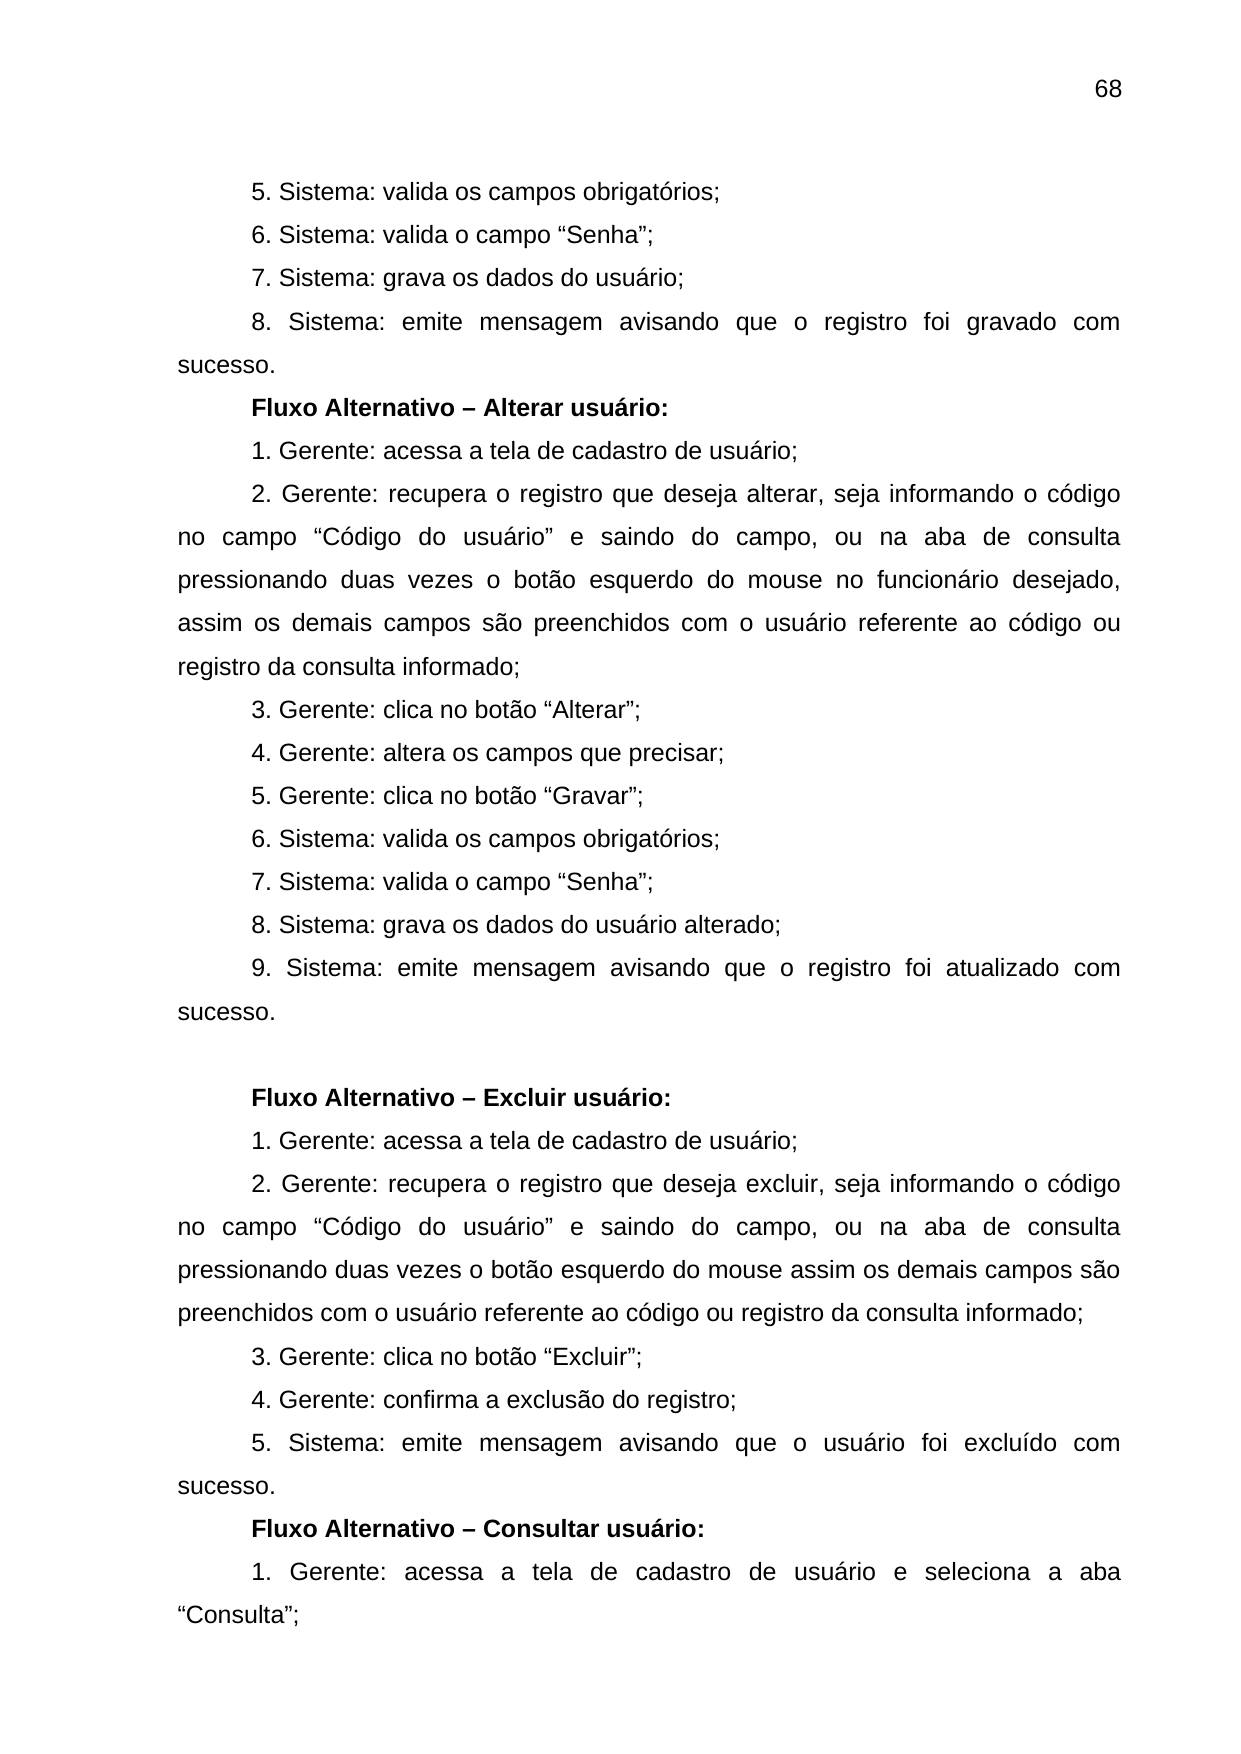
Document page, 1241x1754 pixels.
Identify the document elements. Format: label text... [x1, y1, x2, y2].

text 8. Sistema: grava os dados do usuário alterado; [177, 910, 1122, 939]
text 1. Gerente: acessa a tela de cadastro de usuário; [177, 1126, 1122, 1155]
text 2. Gerente: recupera o registro que deseja alterar, seja informando o código no campo “Código do usuário” e saindo do campo, ou na aba de consulta pressionando duas vezes o botão esquerdo do mouse no funcionário desejado, assim os demais campos são preenchidos com o usuário referente ao código ou registro da consulta informado; [177, 479, 1122, 680]
text 1. Gerente: acessa a tela de cadastro de usuário e seleciona a aba “Consulta”; [177, 1557, 1122, 1629]
text 8. Sistema: emite mensagem avisando que o registro foi gravado com sucesso. [177, 307, 1122, 378]
text 9. Sistema: emite mensagem avisando que o registro foi atualizado com sucesso. [177, 953, 1122, 1025]
text 4. Gerente: altera os campos que precisar; [177, 738, 1122, 767]
text 3. Gerente: clica no botão “Alterar”; [177, 695, 1122, 723]
text 5. Sistema: valida os campos obrigatórios; [177, 177, 1122, 206]
text 4. Gerente: confirma a exclusão do registro; [177, 1385, 1122, 1413]
text 2. Gerente: recupera o registro que deseja excluir, seja informando o código no campo “Código do usuário” e saindo do campo, ou na aba de consulta pressionando duas vezes o botão esquerdo do mouse assim os demais campos são preenchidos com o usuário referente ao código ou registro da consulta informado; [177, 1169, 1122, 1327]
text 5. Gerente: clica no botão “Gravar”; [177, 781, 1122, 810]
text 7. Sistema: grava os dados do usuário; [177, 263, 1122, 292]
text Fluxo Alternativo – Excluir usuário: [177, 1083, 1122, 1112]
text 5. Sistema: emite mensagem avisando que o usuário foi excluído com sucesso. [177, 1428, 1122, 1500]
text 3. Gerente: clica no botão “Excluir”; [177, 1342, 1122, 1370]
text Fluxo Alternativo – Alterar usuário: [177, 393, 1122, 422]
text 6. Sistema: valida o campo “Senha”; [177, 220, 1122, 249]
text 7. Sistema: valida o campo “Senha”; [177, 867, 1122, 896]
text Fluxo Alternativo – Consultar usuário: [177, 1514, 1122, 1543]
text 6. Sistema: valida os campos obrigatórios; [177, 824, 1122, 853]
text 1. Gerente: acessa a tela de cadastro de usuário; [177, 436, 1122, 465]
